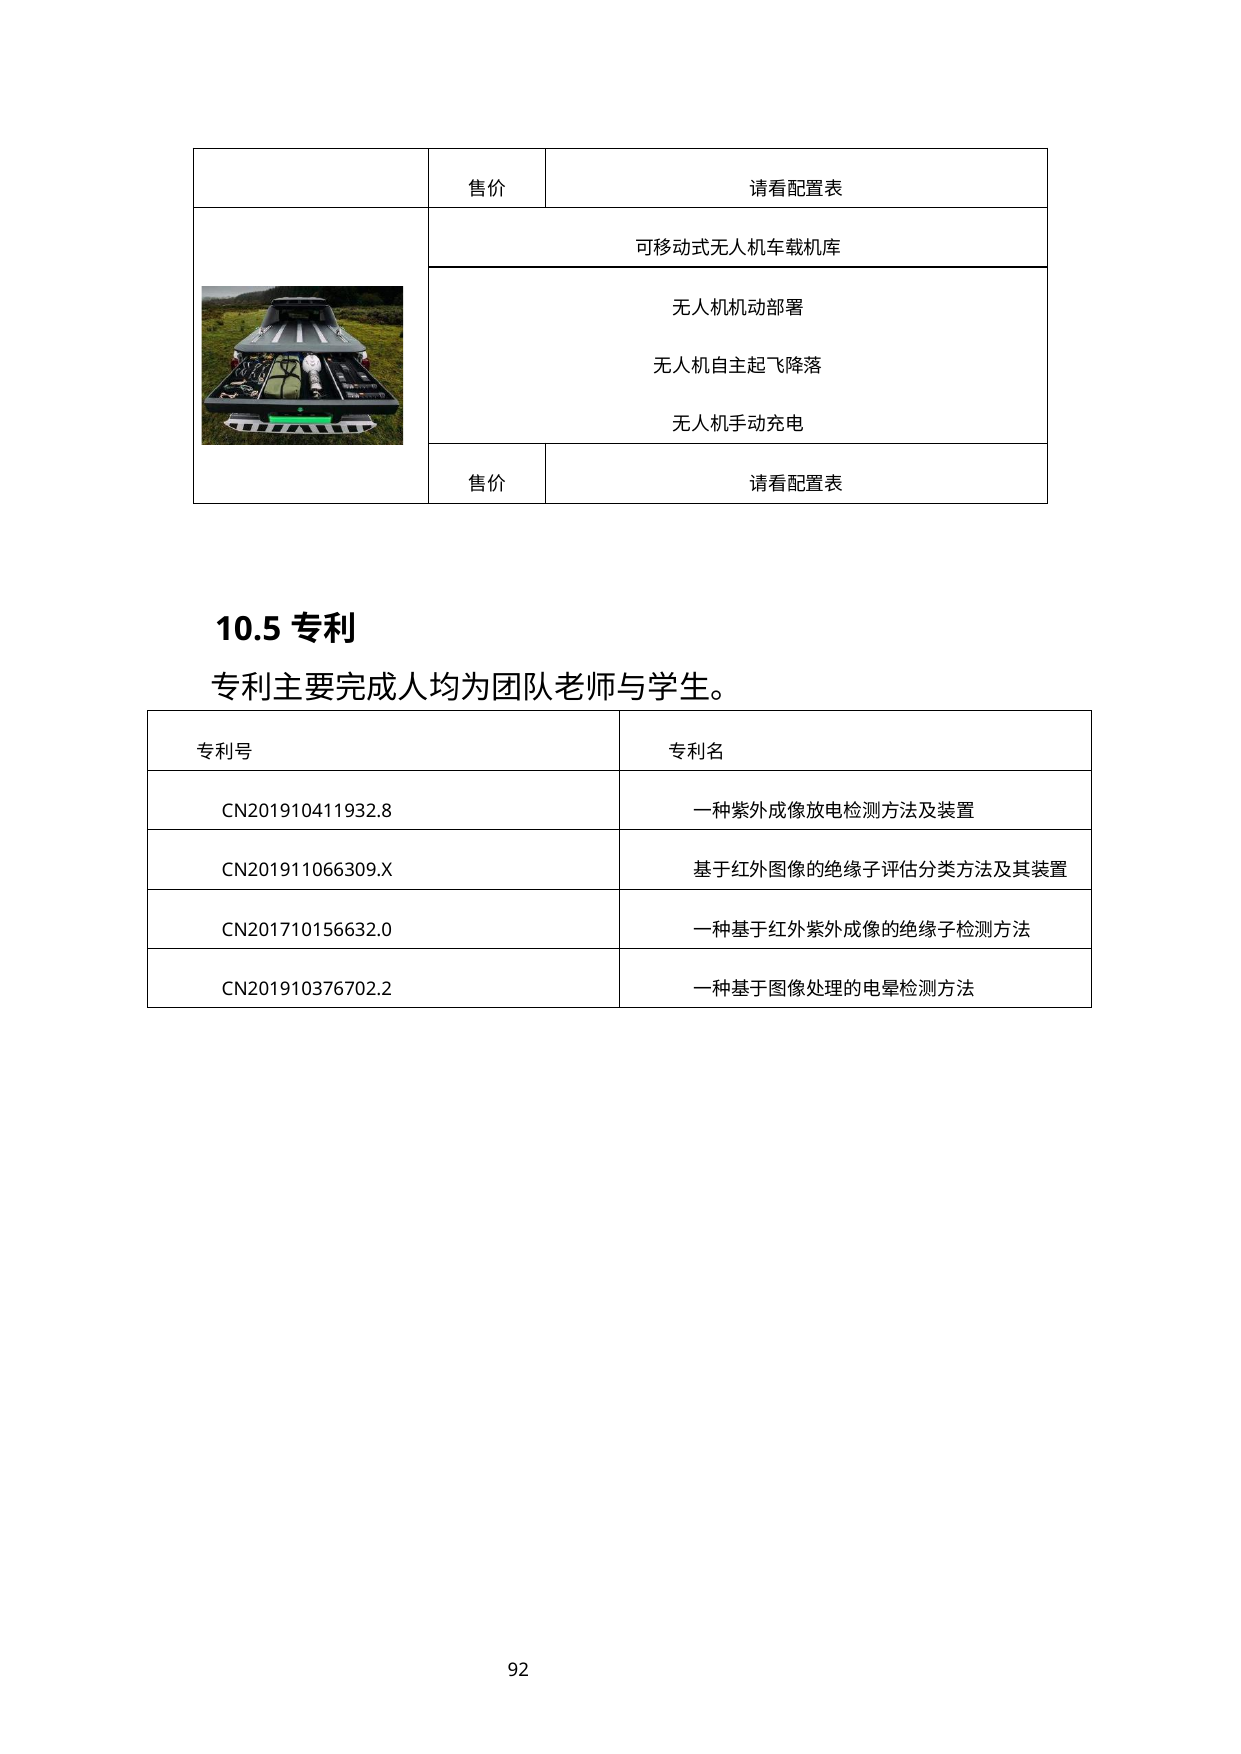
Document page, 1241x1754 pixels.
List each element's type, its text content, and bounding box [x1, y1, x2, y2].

table_cell 售价 [429, 149, 545, 207]
table_header 专利号 [148, 711, 619, 770]
table_cell 可移动式无人机车载机库 [429, 208, 1047, 266]
table_cell 基于红外图像的绝缘子评估分类方法及其装置 [620, 830, 1091, 888]
table_cell 请看配置表 [546, 149, 1047, 207]
table_cell CN201911066309.X [148, 830, 619, 888]
picture [201, 286, 404, 445]
table_header 专利名 [620, 711, 1091, 770]
table_cell CN201910376702.2 [148, 949, 619, 1007]
table_cell 请看配置表 [546, 444, 1047, 503]
table_cell CN201710156632.0 [148, 890, 619, 948]
table_cell 一种基于红外紫外成像的绝缘子检测方法 [620, 890, 1091, 948]
table_cell 一种基于图像处理的电晕检测方法 [620, 949, 1091, 1007]
text 专利主要完成人均为团队老师与学生。 [148, 652, 1093, 710]
table_cell CN201910411932.8 [148, 771, 619, 829]
table_cell [194, 208, 428, 503]
table_cell 售价 [429, 444, 545, 503]
subtitle 10.5 专利 [148, 594, 1093, 652]
table_cell 无人机机动部署 无人机自主起飞降落 无人机手动充电 [429, 268, 1047, 442]
table_cell 一种紫外成像放电检测方法及装置 [620, 771, 1091, 829]
